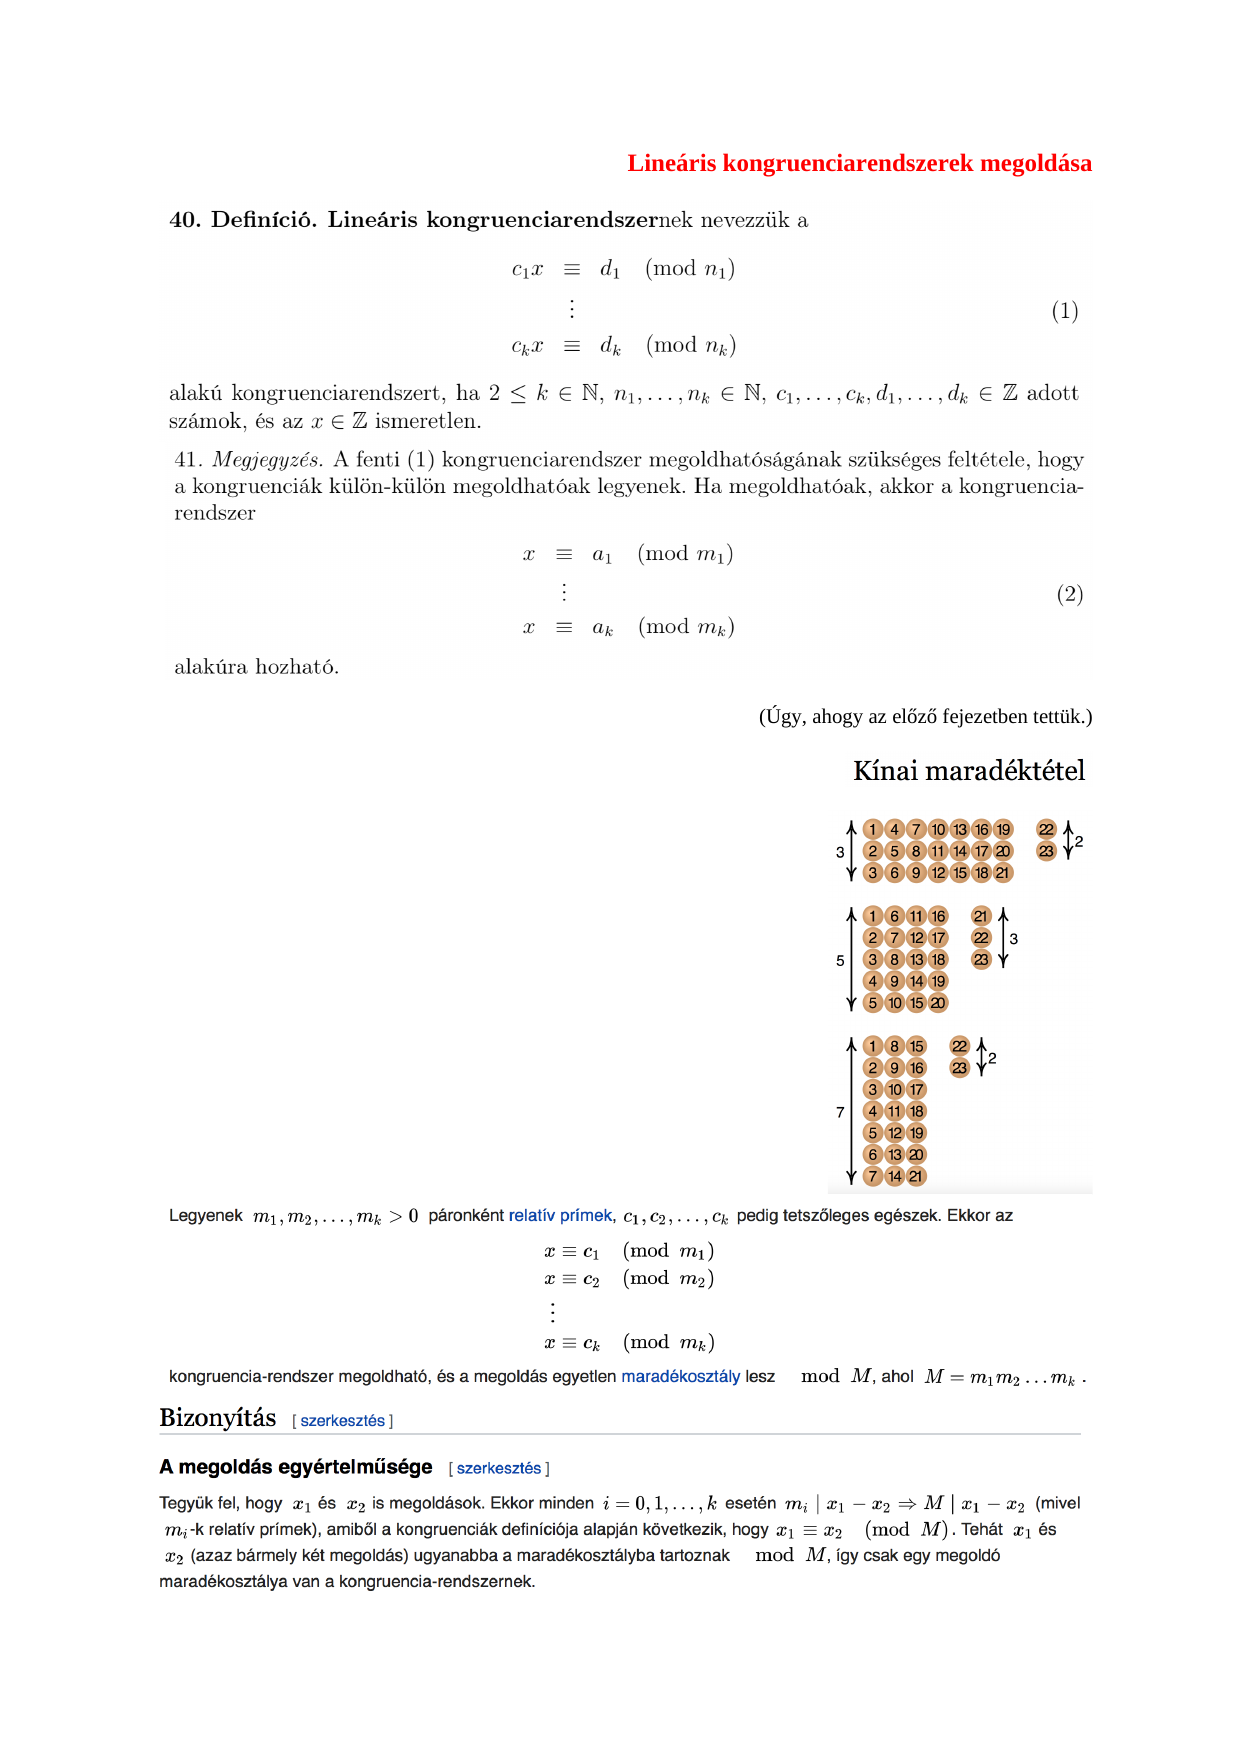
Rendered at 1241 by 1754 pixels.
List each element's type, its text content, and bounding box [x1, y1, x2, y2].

text Lineáris kongruenciarendszerek megoldása [148, 148, 1093, 176]
picture [845, 751, 1093, 787]
text (Úgy, ahogy az előző fejezetben tettük.) [148, 704, 1093, 728]
picture [159, 200, 1093, 680]
picture [148, 810, 1093, 1601]
